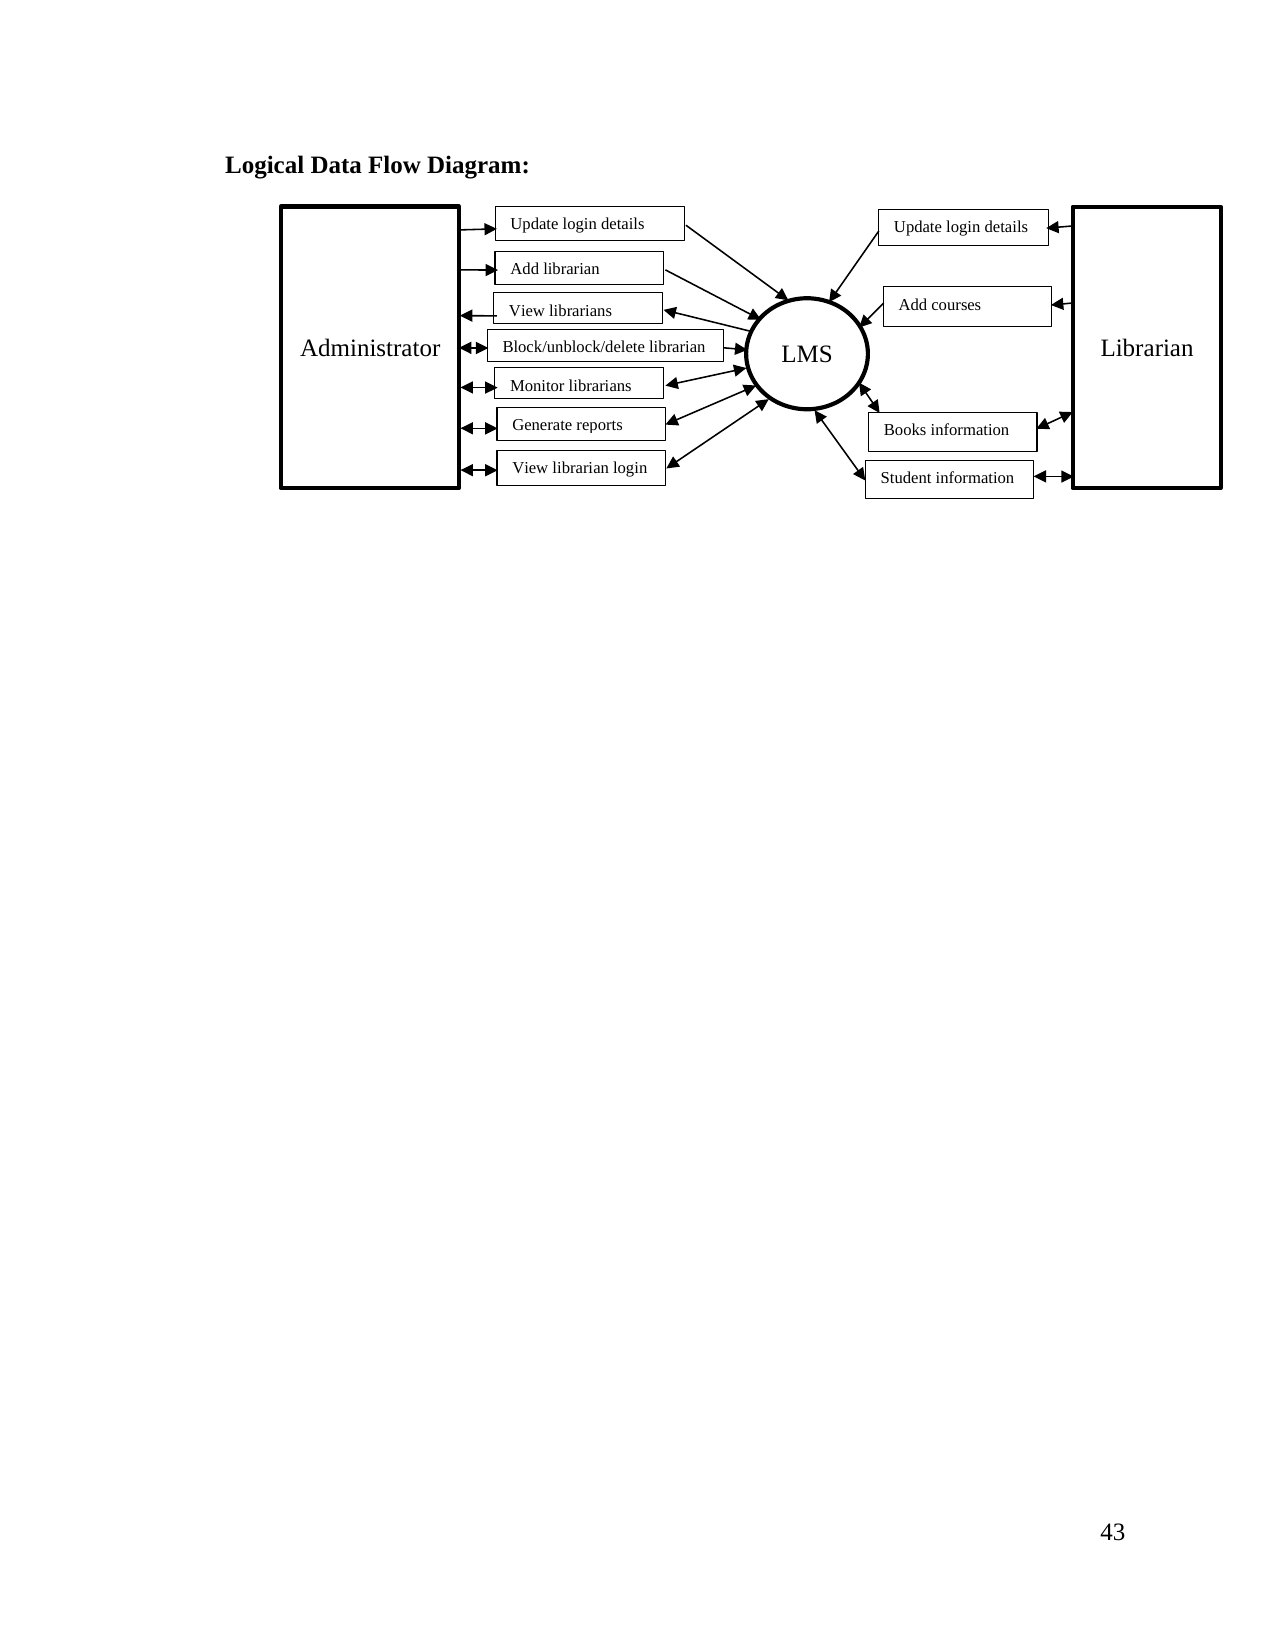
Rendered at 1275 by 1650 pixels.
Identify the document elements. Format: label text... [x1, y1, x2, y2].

text Logical Data Flow Diagram: [225, 150, 1125, 179]
